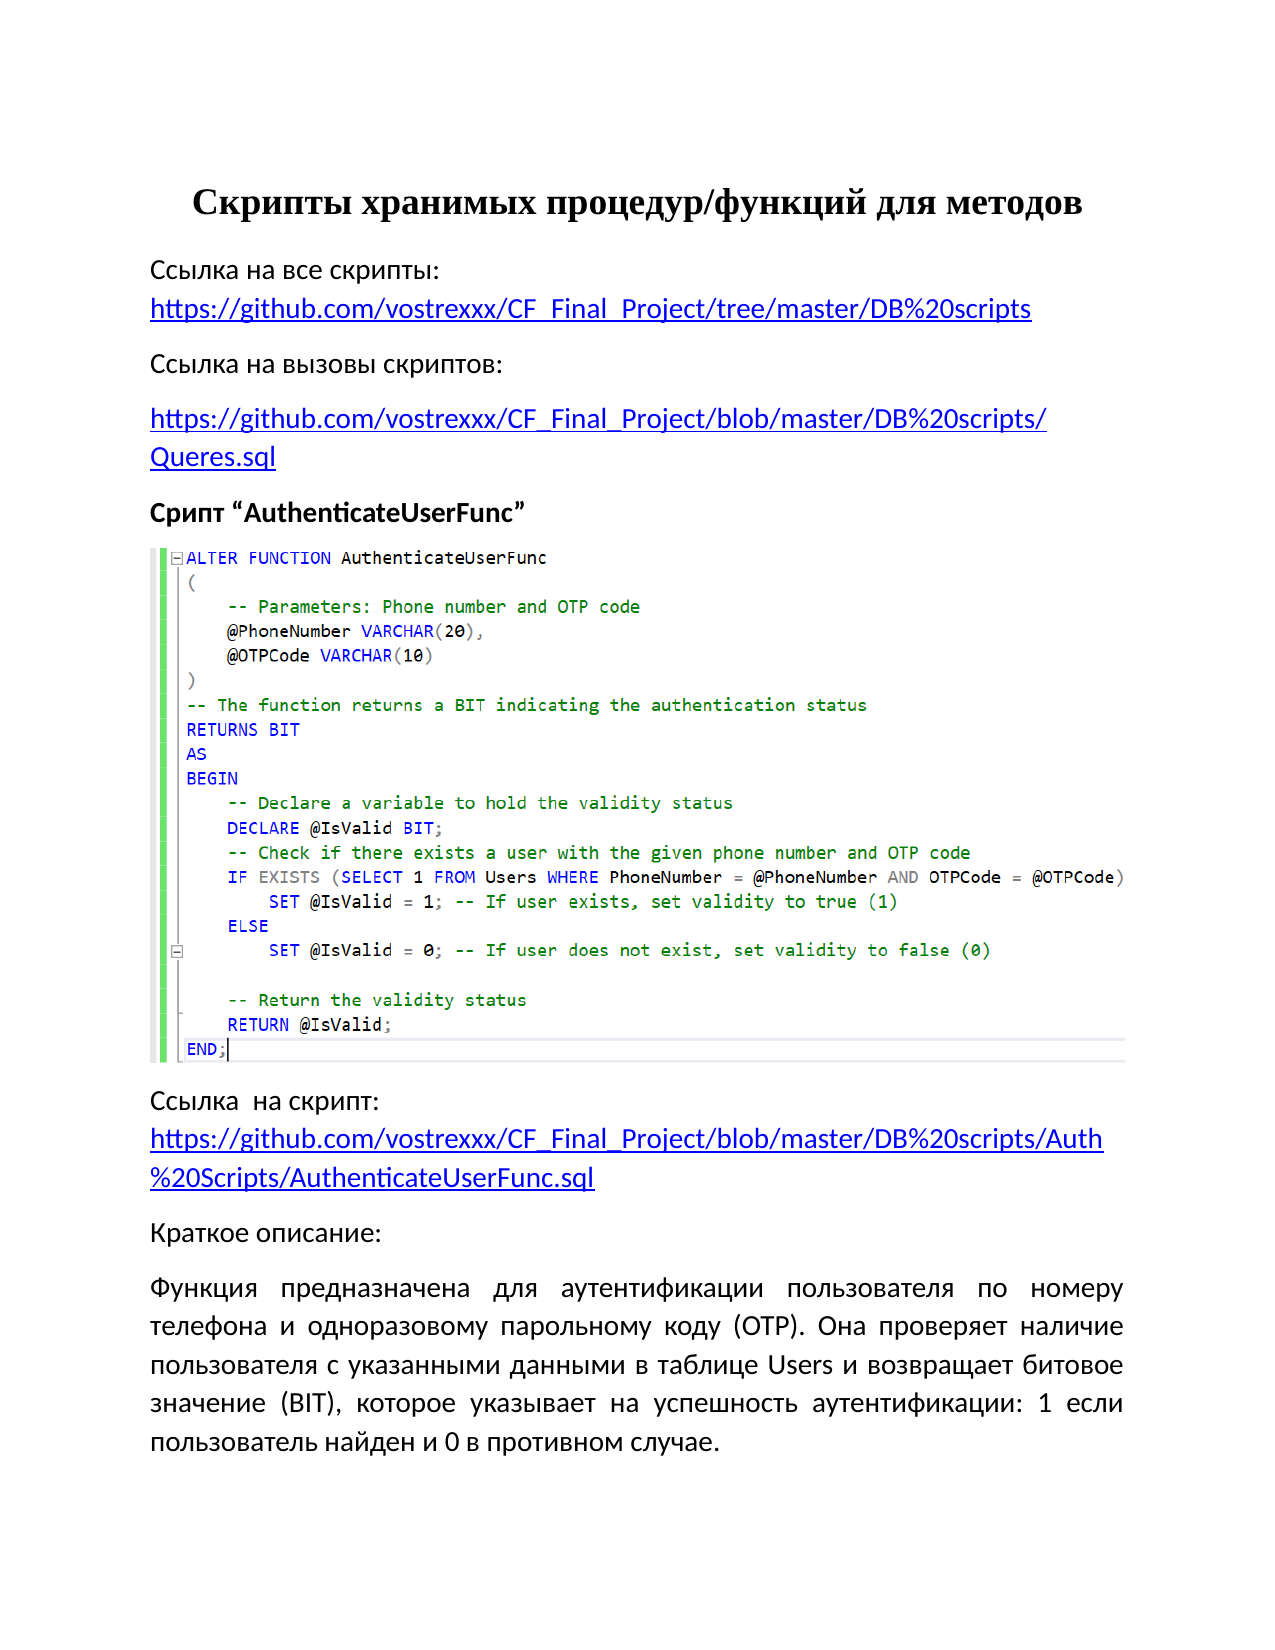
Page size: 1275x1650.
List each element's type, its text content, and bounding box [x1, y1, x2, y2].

text Ссылка на все скрипты: https://github.com/vostrexxx/CF_Final_Project/tree/master/DB%20scripts [150, 251, 1125, 326]
text Ссылка на вызовы скриптов: [150, 345, 1125, 381]
text Срипт “AuthenticateUserFunc” [150, 494, 1125, 529]
text Функция предназначена для аутентификации пользователя по номеру телефона и одноразовому парольному коду (OTP). Она проверяет наличие пользователя с указанными данными в таблице Users и возвращает битовое значение (BIT), которое указывает на успешность аутентификации: 1 если пользователь найден и 0 в противном случае. [150, 1269, 1125, 1458]
text Краткое описание: [150, 1214, 1125, 1249]
text https://github.com/vostrexxx/CF_Final_Project/blob/master/DB%20scripts/Queres.sql [150, 400, 1125, 474]
text Ссылка на скрипт: https://github.com/vostrexxx/CF_Final_Project/blob/master/DB%20scripts/Auth%20Scripts/AuthenticateUserFunc.sql [150, 1082, 1125, 1194]
subtitle Скрипты хранимых процедур/функций для методов [150, 179, 1125, 222]
picture [150, 548, 1125, 1063]
